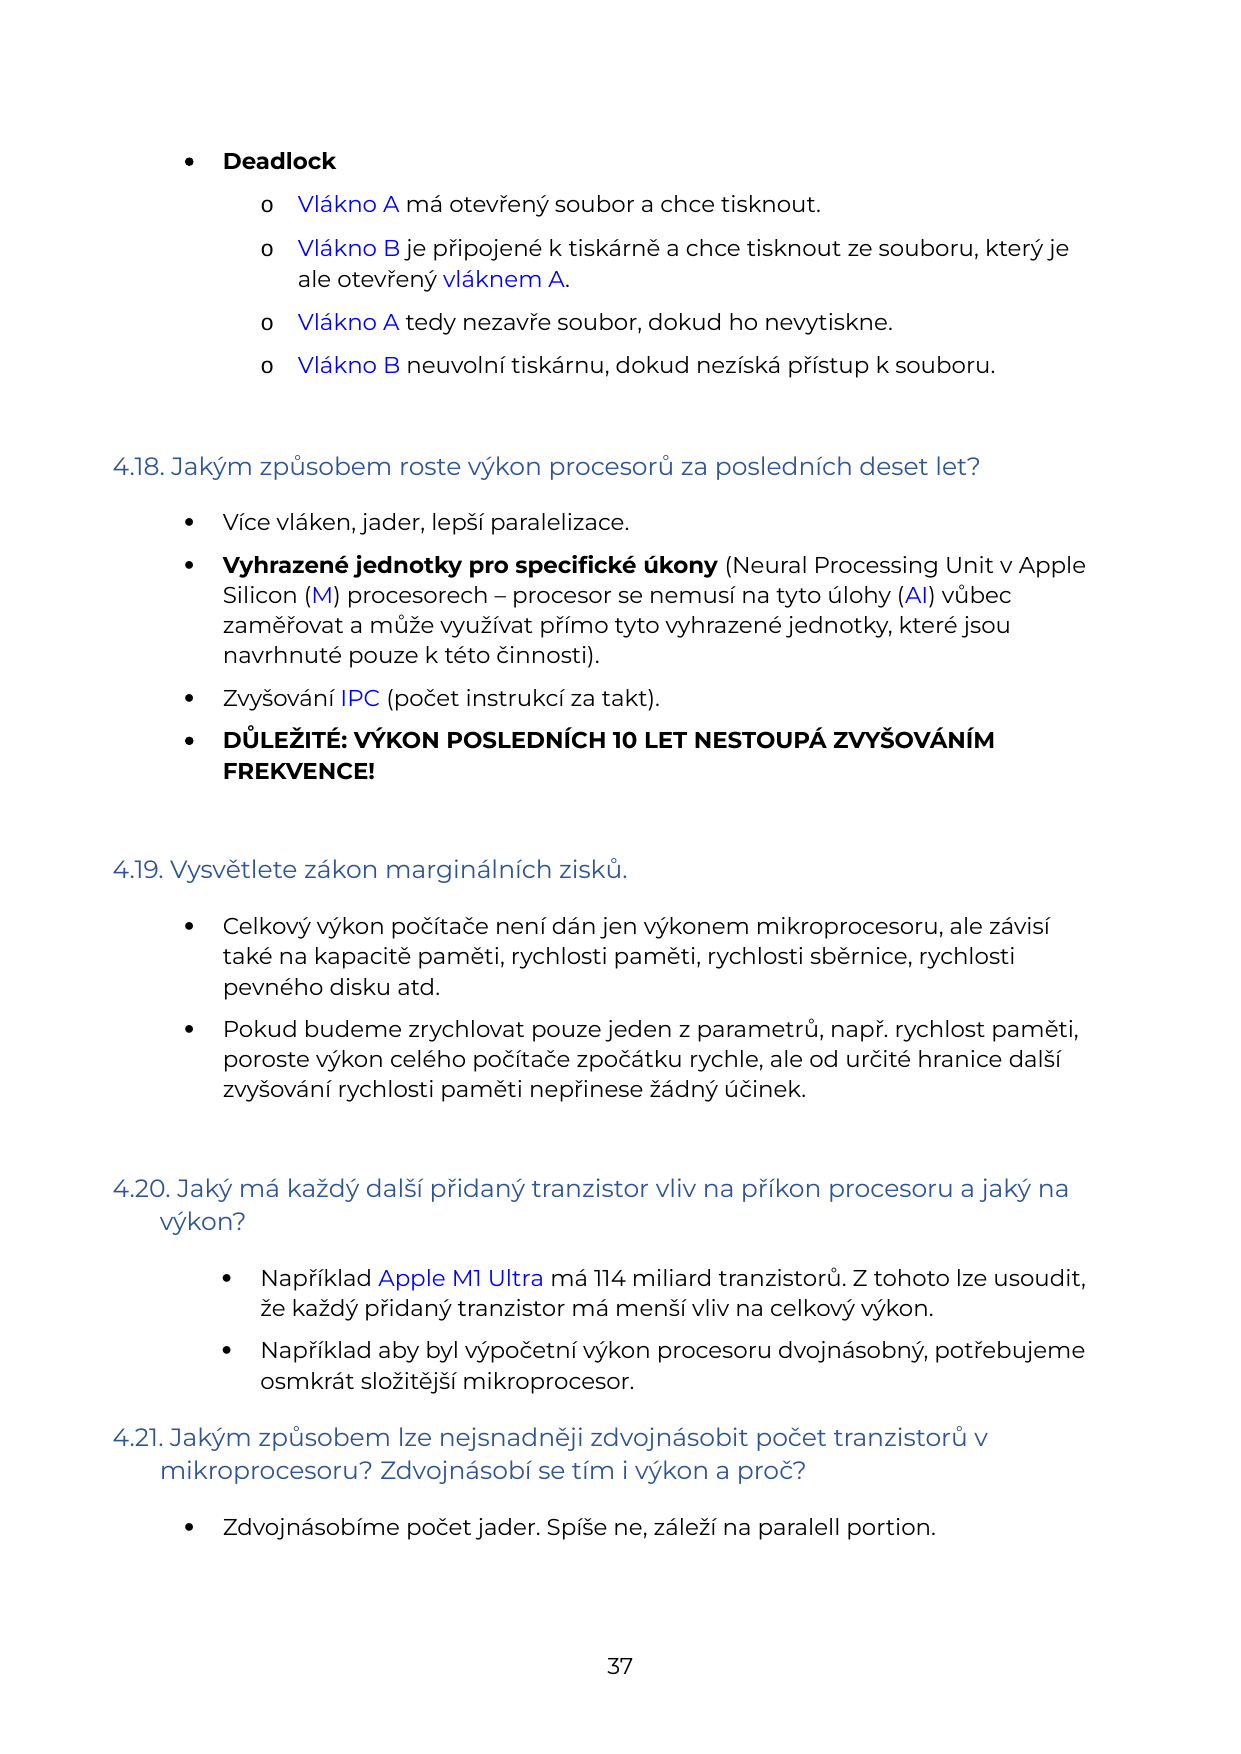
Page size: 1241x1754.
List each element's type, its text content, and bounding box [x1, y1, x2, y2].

list Vlákno B neuvolní tiskárnu, dokud nezíská přístup k souboru. [260, 352, 1093, 381]
text Vyhrazené jednotky pro specifické úkony (Neural Processing Unit v Apple Silicon (M) procesorech – procesor se nemusí na tyto úlohy (AI) vůbec zaměřovat a může využívat přímo tyto vyhrazené jednotky, které jsou navrhnuté pouze k této činnosti). [185, 551, 1093, 669]
text Jakým způsobem roste výkon procesorů za posledních deset let? [112, 451, 1093, 481]
text Zdvojnásobíme počet jader. Spíše ne, záleží na paralell portion. [185, 1513, 1093, 1571]
text Jakým způsobem lze nejsnadněji zdvojnásobit počet tranzistorů v mikroprocesoru? Zdvojnásobí se tím i výkon a proč? [112, 1422, 1093, 1485]
text Vysvětlete zákon marginálních zisků. [112, 854, 1093, 885]
text Pokud budeme zrychlovat pouze jeden z parametrů, např. rychlost paměti, poroste výkon celého počítače zpočátku rychle, ale od určité hranice další zvyšování rychlosti paměti nepřinese žádný účinek. [185, 1015, 1093, 1103]
text Zvyšování IPC (počet instrukcí za takt). [185, 684, 1093, 712]
text Jaký má každý další přidaný tranzistor vliv na příkon procesoru a jaký na výkon? [112, 1173, 1093, 1237]
list Vlákno A tedy nezavře soubor, dokud ho nevytiskne. [260, 308, 1093, 337]
text Více vláken, jader, lepší paralelizace. [185, 509, 1093, 537]
text Celkový výkon počítače není dán jen výkonem mikroprocesoru, ale závisí také na kapacitě paměti, rychlosti paměti, rychlosti sběrnice, rychlosti pevného disku atd. [185, 912, 1093, 1001]
text Deadlock [185, 148, 1093, 176]
text DŮLEŽITÉ: VÝKON POSLEDNÍCH 10 LET NESTOUPÁ ZVYŠOVÁNÍM FREKVENCE! [185, 727, 1093, 785]
list Například Apple M1 Ultra má 114 miliard tranzistorů. Z tohoto lze usoudit, že každý přidaný tranzistor má menší vliv na celkový výkon. [223, 1264, 1093, 1322]
list Například aby byl výpočetní výkon procesoru dvojnásobný, potřebujeme osmkrát složitější mikroprocesor. [223, 1337, 1093, 1395]
list Vlákno A má otevřený soubor a chce tisknout. [260, 190, 1093, 219]
list Vlákno B je připojené k tiskárně a chce tisknout ze souboru, který je ale otevřený vláknem A. [260, 234, 1093, 293]
